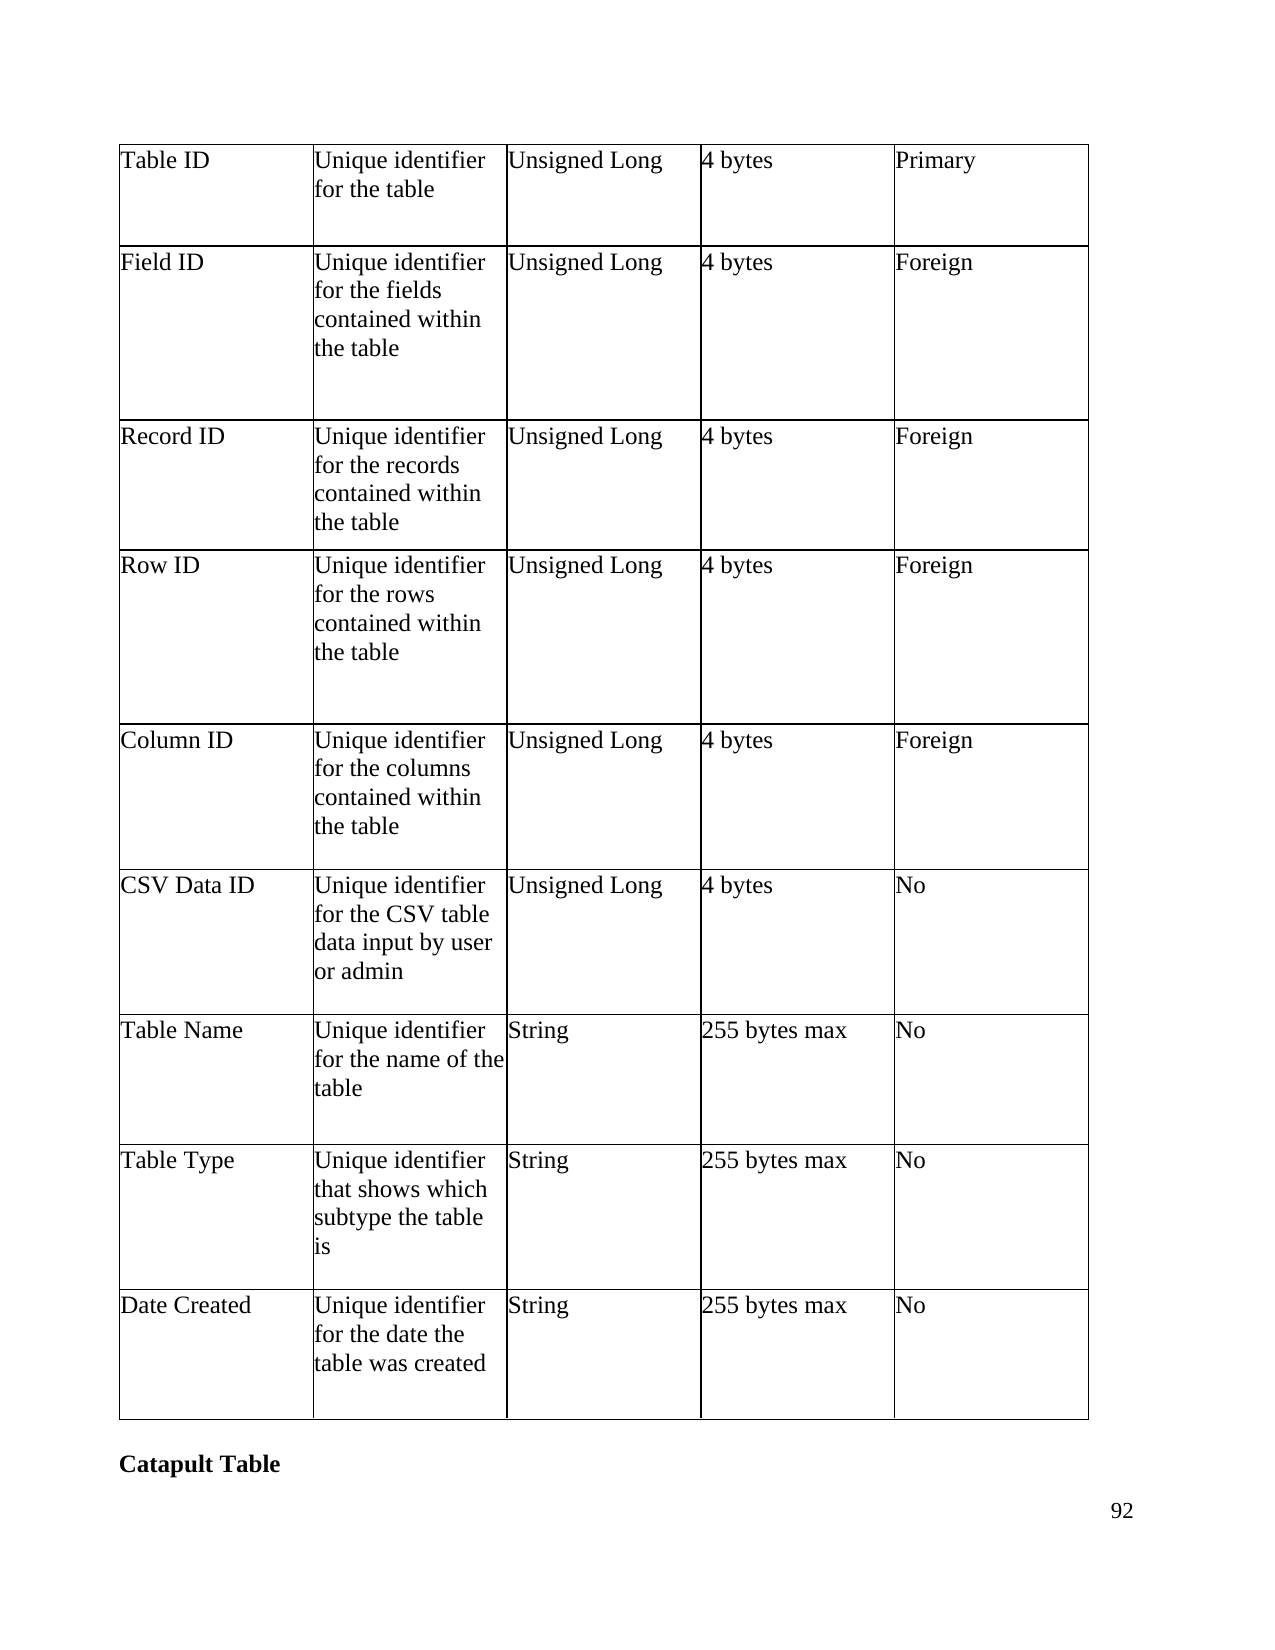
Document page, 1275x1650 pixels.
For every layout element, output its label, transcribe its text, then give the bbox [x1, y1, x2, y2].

table_cell 4 bytes [702, 421, 894, 549]
table_cell Unsigned Long [508, 551, 700, 723]
table_cell Unique identifier for the rows contained within the table [314, 551, 506, 723]
table_cell Foreign [895, 247, 1088, 419]
table_cell No [895, 1145, 1088, 1289]
table_cell No [895, 870, 1088, 1014]
table_cell 255 bytes max [702, 1145, 894, 1289]
table_cell Table ID [120, 145, 313, 245]
table_cell Unique identifier for the date the table was created [314, 1290, 506, 1418]
table_cell 4 bytes [702, 870, 894, 1014]
table_cell CSV Data ID [120, 870, 313, 1014]
table_cell String [508, 1015, 700, 1143]
table_cell 4 bytes [702, 551, 894, 723]
table_cell Row ID [120, 551, 313, 723]
table_cell Table Name [120, 1015, 313, 1143]
text Catapult Table [119, 1449, 1133, 1477]
table_cell String [508, 1290, 700, 1418]
table_cell Unique identifier that shows which subtype the table is [314, 1145, 506, 1289]
table_cell Date Created [120, 1290, 313, 1418]
table_cell Field ID [120, 247, 313, 419]
table_cell Unique identifier for the columns contained within the table [314, 725, 506, 868]
table_cell Record ID [120, 421, 313, 549]
table_cell Foreign [895, 725, 1088, 868]
table_cell Unique identifier for the table [314, 145, 506, 245]
table_cell String [508, 1145, 700, 1289]
table_cell Unique identifier for the CSV table data input by user or admin [314, 870, 506, 1014]
table_cell Unsigned Long [508, 421, 700, 549]
table_cell Unique identifier for the fields contained within the table [314, 247, 506, 419]
table_cell Unsigned Long [508, 725, 700, 868]
table_cell No [895, 1290, 1088, 1418]
table_cell 4 bytes [702, 725, 894, 868]
table_cell Foreign [895, 551, 1088, 723]
table_cell Unsigned Long [508, 870, 700, 1014]
table_cell Unsigned Long [508, 145, 700, 245]
table_cell Primary [895, 145, 1088, 245]
table_cell Column ID [120, 725, 313, 868]
table_cell Unique identifier for the name of the table [314, 1015, 506, 1143]
table_cell 4 bytes [702, 145, 894, 245]
table_cell 255 bytes max [702, 1290, 894, 1418]
table_cell Foreign [895, 421, 1088, 549]
table_cell 255 bytes max [702, 1015, 894, 1143]
table_cell No [895, 1015, 1088, 1143]
table_cell Unique identifier for the records contained within the table [314, 421, 506, 549]
table_cell Table Type [120, 1145, 313, 1289]
table_cell 4 bytes [702, 247, 894, 419]
table_cell Unsigned Long [508, 247, 700, 419]
